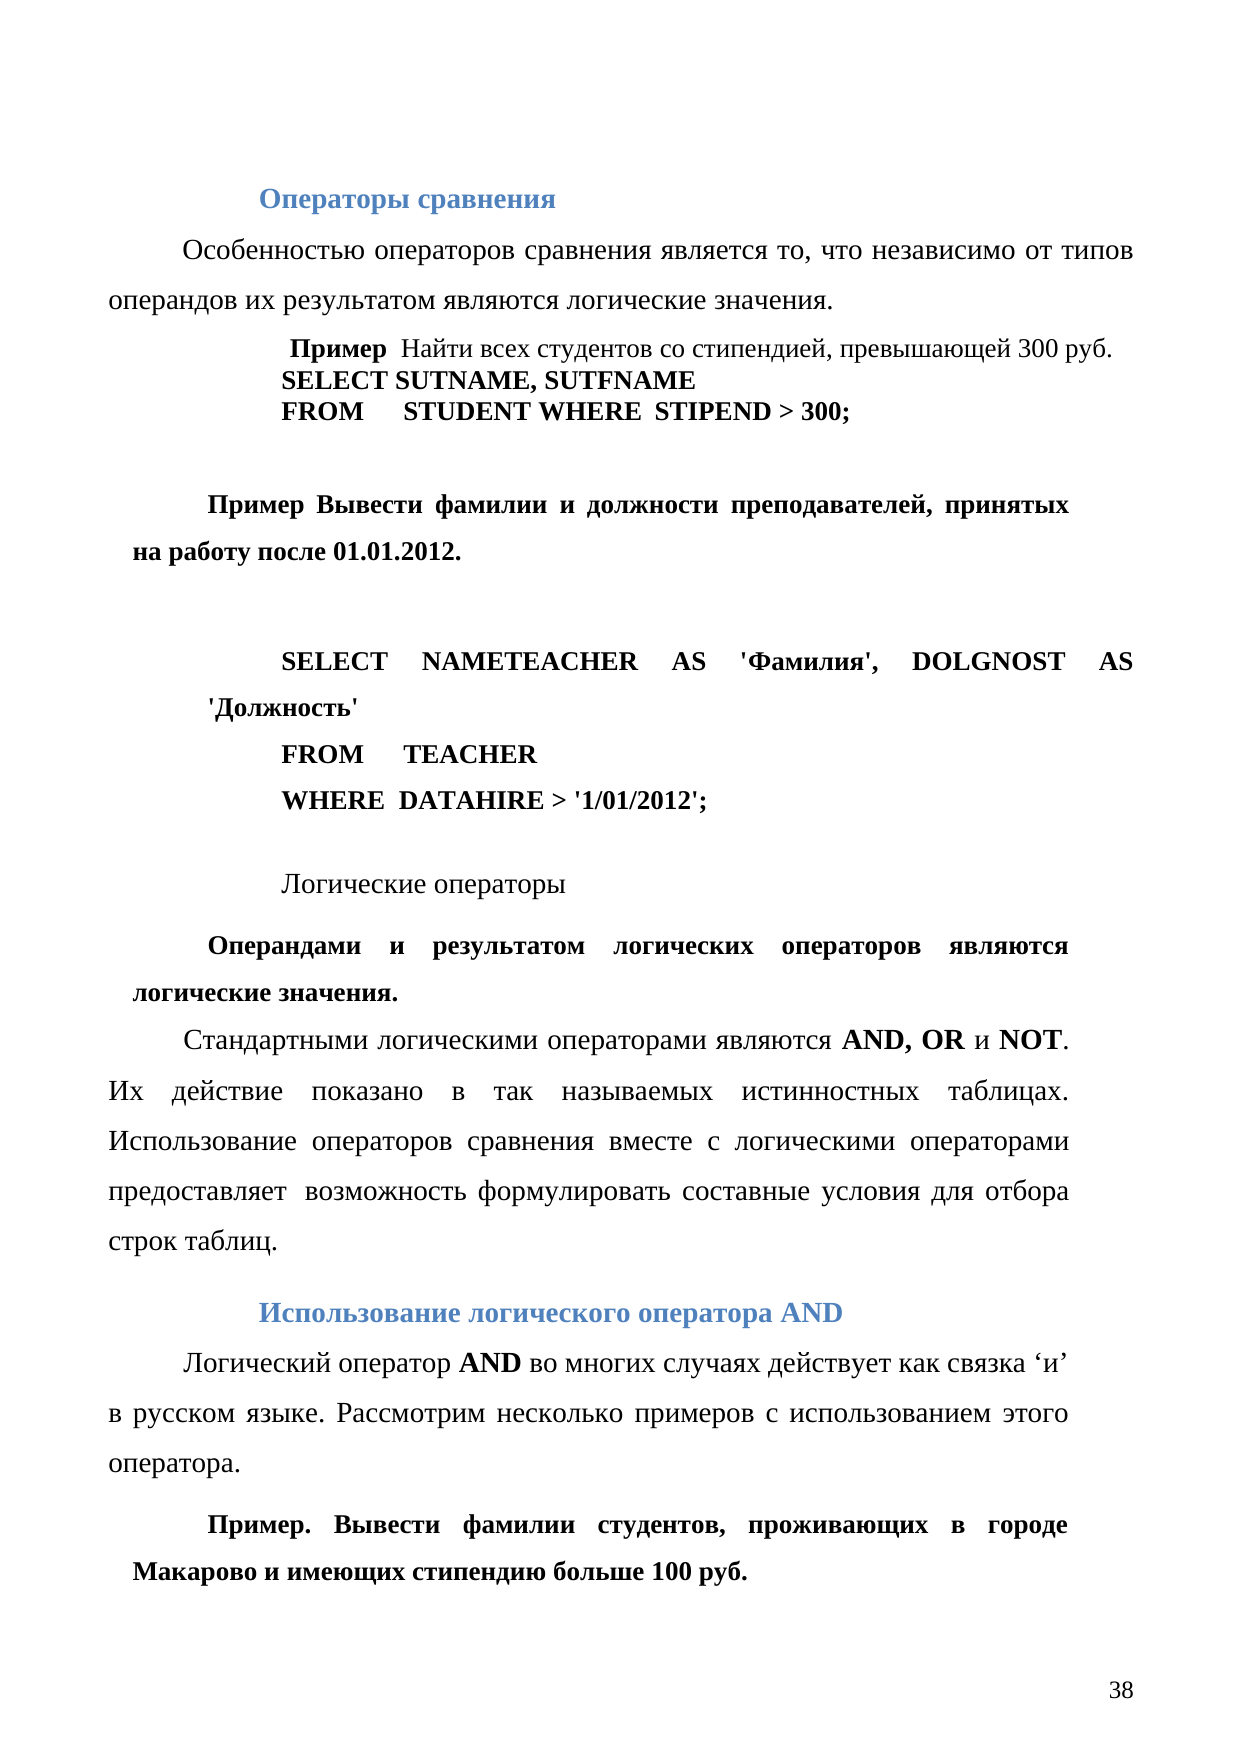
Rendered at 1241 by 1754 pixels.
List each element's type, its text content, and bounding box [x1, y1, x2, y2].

subtitle Операторы сравнения [185, 182, 1134, 215]
text FROM STUDENT WHERE STIPEND > 300; [207, 395, 1134, 426]
text Пример Найти всех студентов со стипендией, превышающей 300 руб. [209, 333, 1134, 364]
subtitle Использование логического оператора AND [185, 1295, 1134, 1328]
text Пример Вывести фамилии и должности преподавателей, принятых на работу после 01.01.2012. [132, 488, 1069, 566]
text Пример. Вывести фамилии студентов, проживающих в городе Макарово и имеющих стипендию больше 100 руб. [132, 1508, 1069, 1586]
text Стандартными логическими операторами являются AND, OR и NOT. Их действие показано в так называемых истинностных таблицах. Использование операторов сравнения вместе с логическими операторами предоставляет возможность формулировать составные условия для отбора строк таблиц. [108, 1022, 1069, 1257]
text Операндами и результатом логических операторов являются логические значения. [132, 929, 1069, 1007]
text Особенностью операторов сравнения является то, что независимо от типов операндов их результатом являются логические значения. [108, 232, 1134, 316]
text Логические операторы [207, 866, 1134, 900]
text SELECT SUTNAME, SUTFNAME [207, 364, 928, 395]
text WHERE DATAHIRE > '1/01/2012'; [207, 785, 1134, 816]
text Логический оператор AND во многих случаях действует как связка ‘и’ в русском языке. Рассмотрим несколько примеров с использованием этого оператора. [108, 1345, 1069, 1479]
text FROM TEACHER [207, 738, 1134, 769]
text SELECT NAMETEACHER AS 'Фамилия', DOLGNOST AS 'Должность' [207, 645, 1134, 722]
